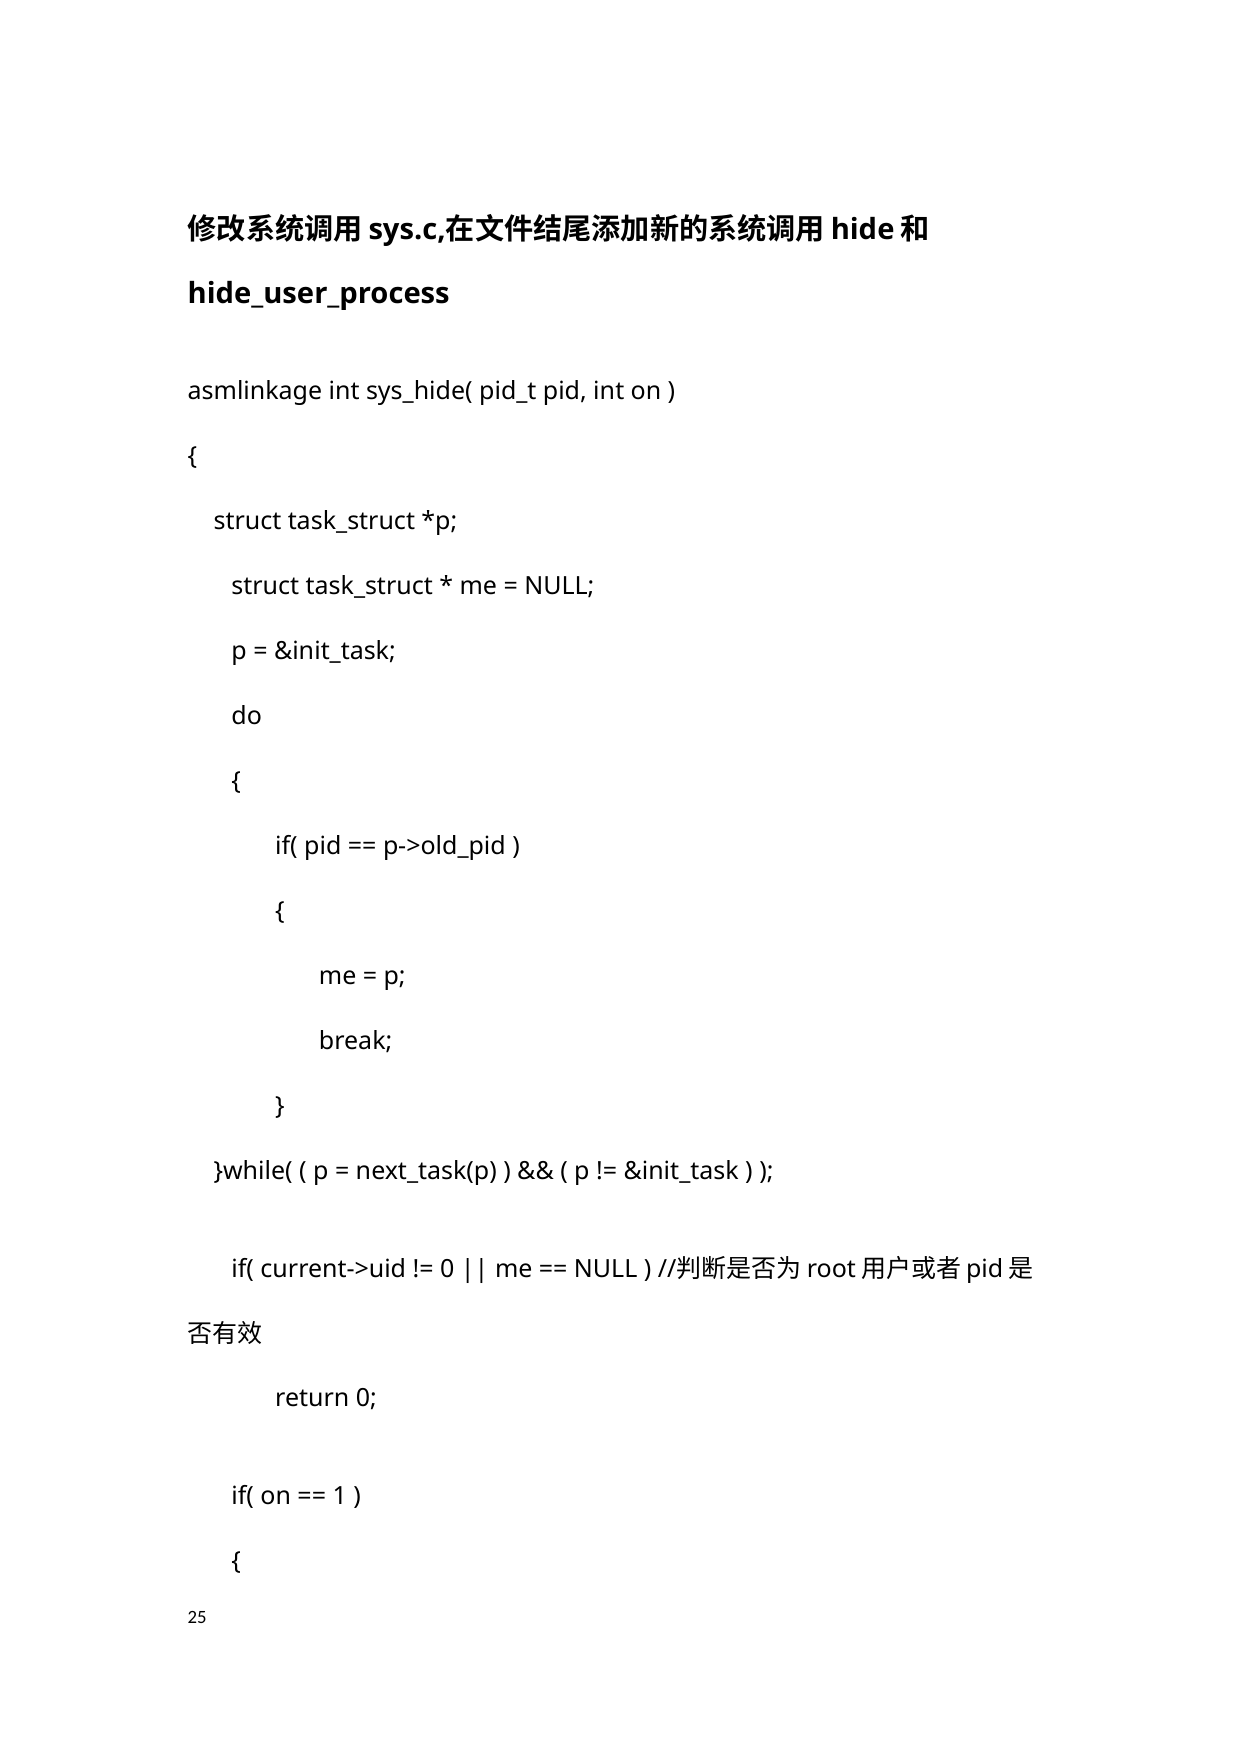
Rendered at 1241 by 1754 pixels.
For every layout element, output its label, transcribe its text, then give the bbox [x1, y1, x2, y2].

text if( pid == p->old_pid ) [187, 812, 1053, 877]
text }while( ( p = next_task(p) ) && ( p != &init_task ) ); [187, 1137, 1053, 1202]
text } [187, 1072, 1053, 1137]
text { [187, 877, 1053, 942]
text { [187, 747, 1053, 812]
text { [187, 1527, 1053, 1592]
text break; [187, 1007, 1053, 1072]
text 修改系统调用sys.c,在文件结尾添加新的系统调用hide和hide_user_process [187, 194, 1053, 324]
text struct task_struct *p; [187, 487, 1053, 552]
text { [187, 422, 1053, 487]
text me = p; [187, 942, 1053, 1007]
text struct task_struct * me = NULL; [187, 552, 1053, 617]
text return 0; [187, 1364, 1053, 1429]
text if( current->uid != 0 || me == NULL ) //判断是否为root用户或者pid是否有效 [187, 1234, 1053, 1364]
text p = &init_task; [187, 617, 1053, 682]
text asmlinkage int sys_hide( pid_t pid, int on ) [187, 357, 1053, 422]
text if( on == 1 ) [187, 1462, 1053, 1527]
text do [187, 682, 1053, 747]
